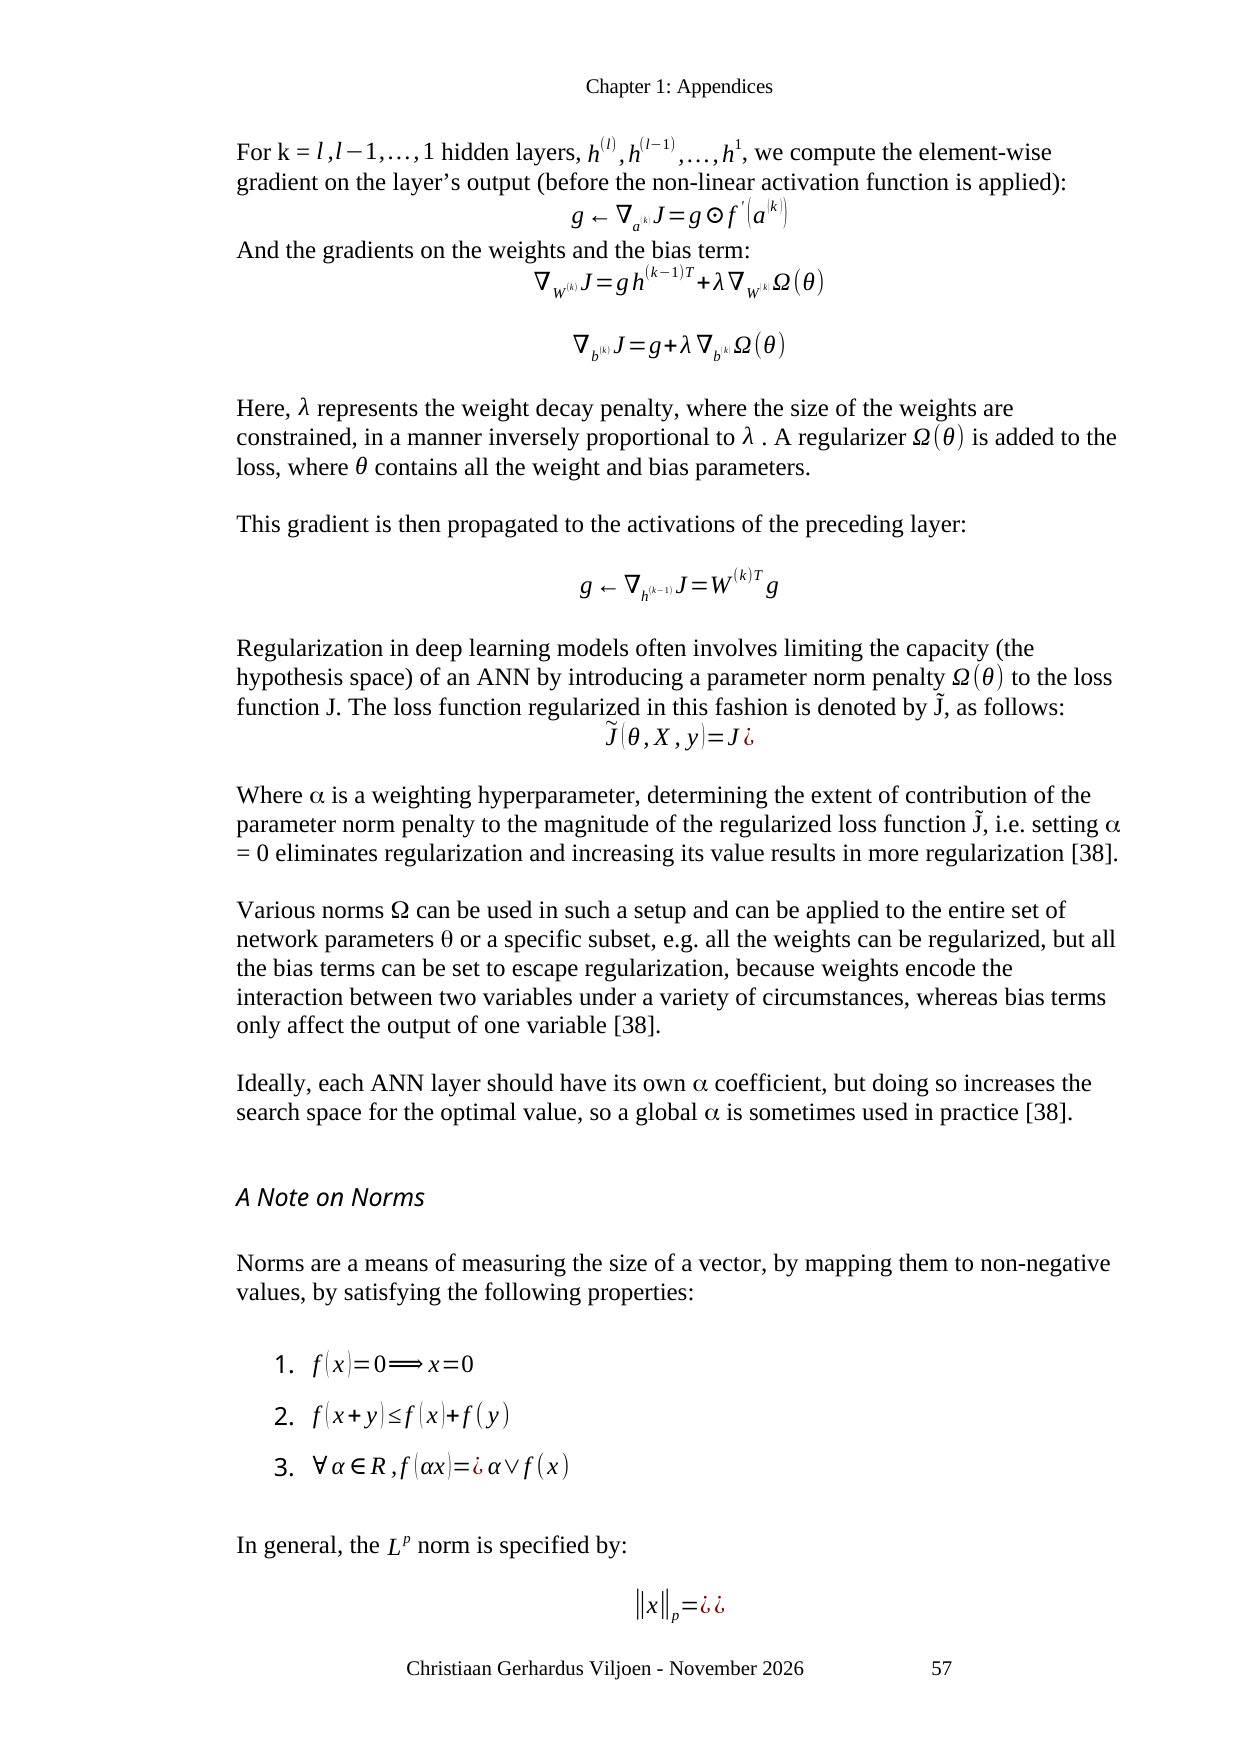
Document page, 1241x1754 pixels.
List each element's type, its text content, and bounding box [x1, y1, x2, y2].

text Ideally, each ANN layer should have its own coefficient, but doing so increases the search space for the optimal value, so a global is sometimes used in practice . [236, 1068, 1122, 1126]
text Where is a weighting hyperparameter, determining the extent of contribution of the parameter norm penalty to the magnitude of the regularized loss function J̃, i.e. setting = 0 eliminates regularization and increasing its value results in more regularization . [236, 781, 1122, 867]
text Norms are a means of measuring the size of a vector, by mapping them to non-negative values, by satisfying the following properties: [236, 1248, 1122, 1306]
text Here, represents the weight decay penalty, where the size of the weights are constrained, in a manner inversely proportional to . A regularizer is added to the loss, where contains all the weight and bias parameters. [236, 393, 1122, 481]
text Regularization in deep learning models often involves limiting the capacity (the hypothesis space) of an ANN by introducing a parameter norm penalty to the loss function J. The loss function regularized in this fashion is denoted by J̃, as follows: [236, 633, 1122, 721]
text And the gradients on the weights and the bias term: [236, 235, 1122, 264]
text This gradient is then propagated to the activations of the preceding layer: [236, 509, 1122, 538]
subtitle A Note on Norms [236, 1179, 1122, 1213]
text For k = hidden layers, , we compute the element-wise gradient on the layer’s output (before the non-linear activation function is applied): [236, 135, 1122, 196]
text In general, the norm is specified by: [236, 1529, 1122, 1560]
text Various norms can be used in such a setup and can be applied to the entire set of network parameters or a specific subset, e.g. all the weights can be regularized, but all the bias terms can be set to escape regularization, because weights encode the interaction between two variables under a variety of circumstances, whereas bias terms only affect the output of one variable . [236, 896, 1122, 1039]
